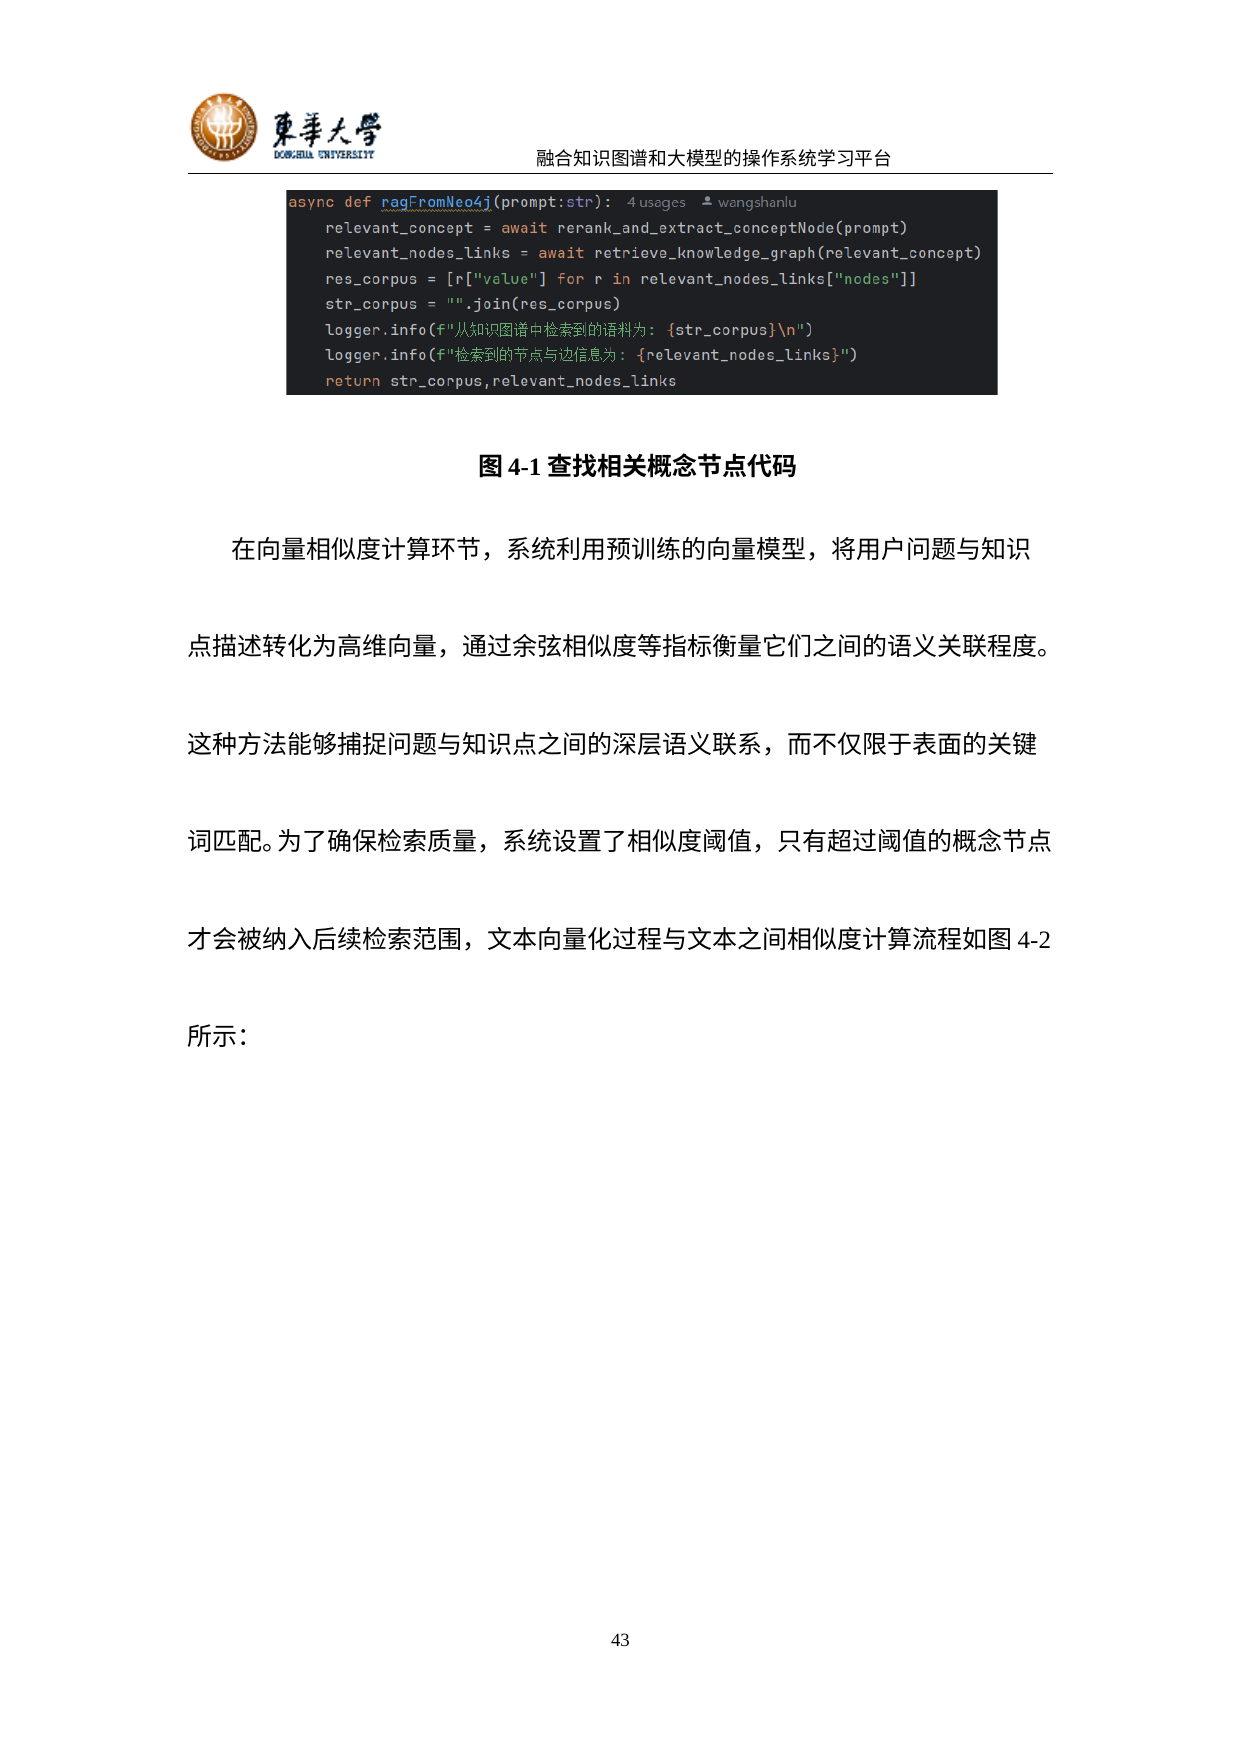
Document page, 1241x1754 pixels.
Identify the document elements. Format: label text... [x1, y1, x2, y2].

picture [286, 468, 998, 673]
text 图4-1 查找相关概念节点代码 [187, 710, 1050, 775]
text 在知识图谱检索的入口函数中，首先通过向量相似度计算找出与用户问题最相关的概念节点，然后基于这些节点展开更广泛的知识图谱检索，最终提取语料作为回答依据。查找相关概念节点的实现代码如图4-1所示 [187, 190, 1053, 450]
picture [187, 88, 386, 165]
text 在向量相似度计算环节，系统利用预训练的向量模型，将用户问题与知识点描述转化为高维向量，通过余弦相似度等指标衡量它们之间的语义关联程度。这种方法能够捕捉问题与知识点之间的深层语义联系，而不仅限于表面的关键词匹配。为了确保检索质量，系统设置了相似度阈值，只有超过阈值的概念节点才会被纳入后续检索范围，文本向量化过程与文本之间相似度计算流程如图4-2所示： [187, 793, 1053, 1345]
